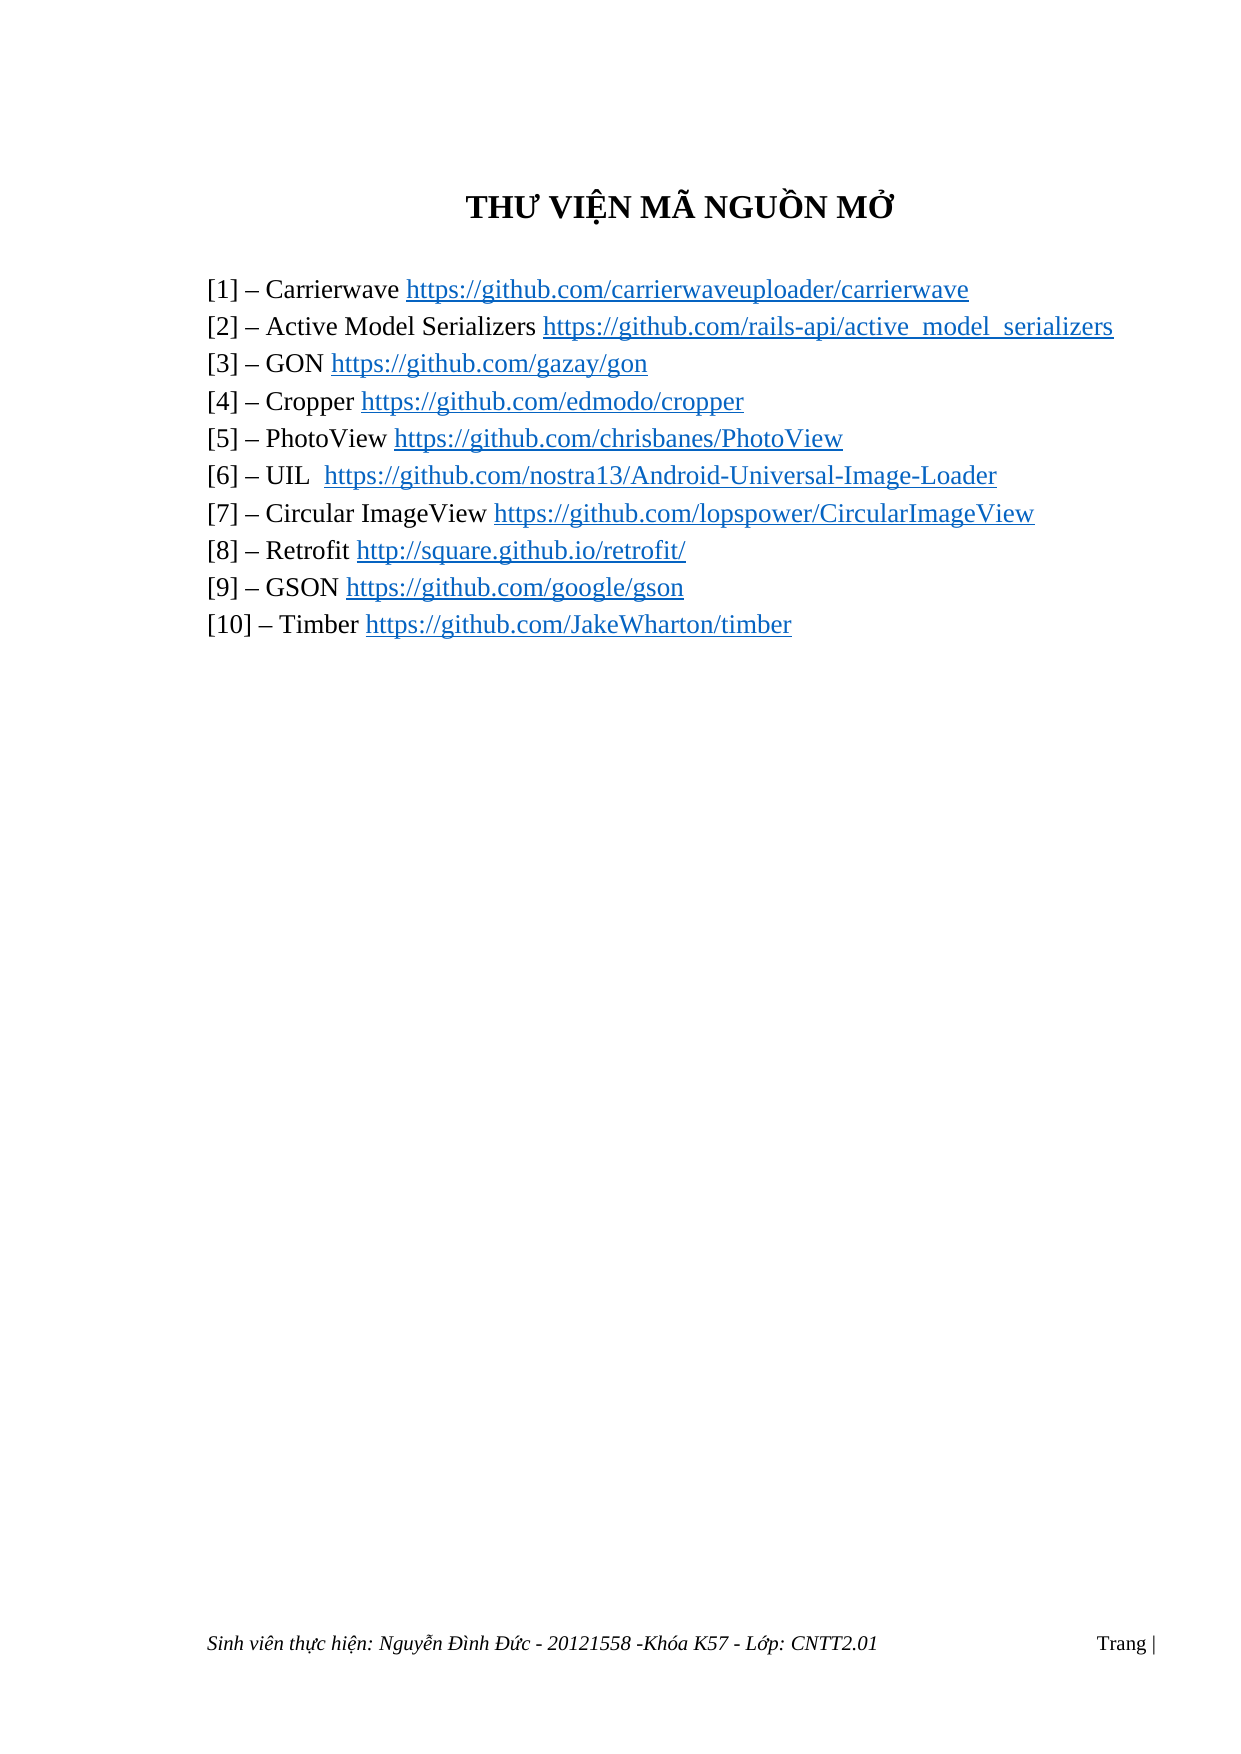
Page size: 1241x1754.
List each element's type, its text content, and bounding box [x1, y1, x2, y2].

text [1] – Carrierwave https://github.com/carrierwaveuploader/carrierwave [207, 273, 1122, 304]
text [4] – Cropper https://github.com/edmodo/cropper [207, 385, 1122, 416]
text [2] – Active Model Serializers https://github.com/rails-api/active_model_serializers [207, 310, 1122, 341]
text [5] – PhotoView https://github.com/chrisbanes/PhotoView [207, 422, 1122, 453]
text [8] – Retrofit http://square.github.io/retrofit/ [207, 534, 1122, 565]
text [3] – GON https://github.com/gazay/gon [207, 348, 1122, 379]
text [9] – GSON https://github.com/google/gson [207, 571, 1122, 602]
text [6] – UIL https://github.com/nostra13/Android-Universal-Image-Loader [207, 459, 1122, 491]
text [7] – Circular ImageView https://github.com/lopspower/CircularImageView [207, 497, 1122, 528]
text [10] – Timber https://github.com/JakeWharton/timber [207, 609, 1122, 640]
subtitle THƯ VIỆN MÃ NGUỒN MỞ [207, 187, 1122, 226]
